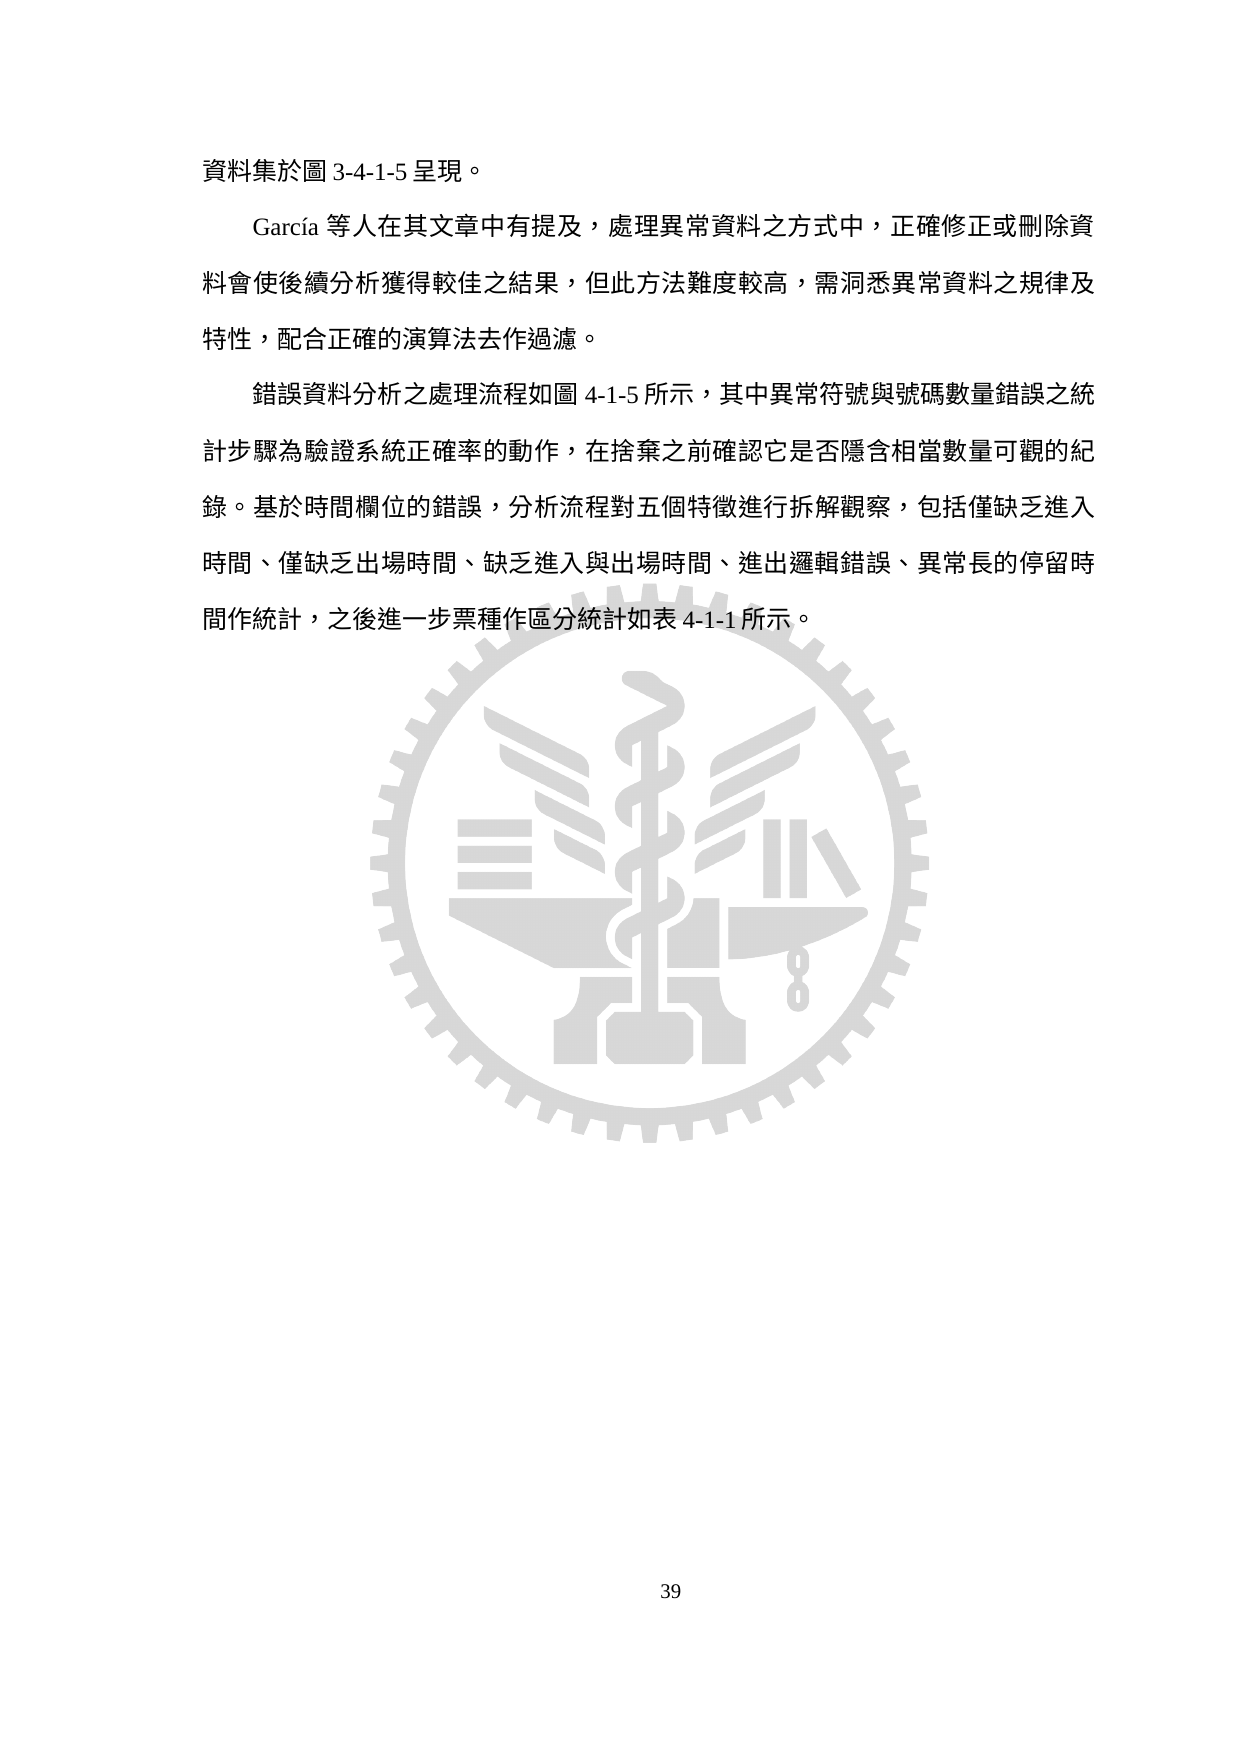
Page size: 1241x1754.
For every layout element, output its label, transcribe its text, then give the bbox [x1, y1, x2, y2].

text García 等人在其文章中有提及，處理異常資料之方式中，正確修正或刪除資料會使後續分析獲得較佳之結果，但此方法難度較高，需洞悉異常資料之規律及特性，配合正確的演算法去作過濾。 [202, 206, 1097, 356]
text 錯誤資料分析之處理流程如圖4-1-5所示，其中異常符號與號碼數量錯誤之統計步驟為驗證系統正確率的動作，在捨棄之前確認它是否隱含相當數量可觀的紀錄。基於時間欄位的錯誤，分析流程對五個特徵進行拆解觀察，包括僅缺乏進入時間、僅缺乏出場時間、缺乏進入與出場時間、進出邏輯錯誤、異常長的停留時間作統計，之後進一步票種作區分統計如表4-1-1所示。 [202, 374, 1097, 637]
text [202, 151, 1097, 188]
